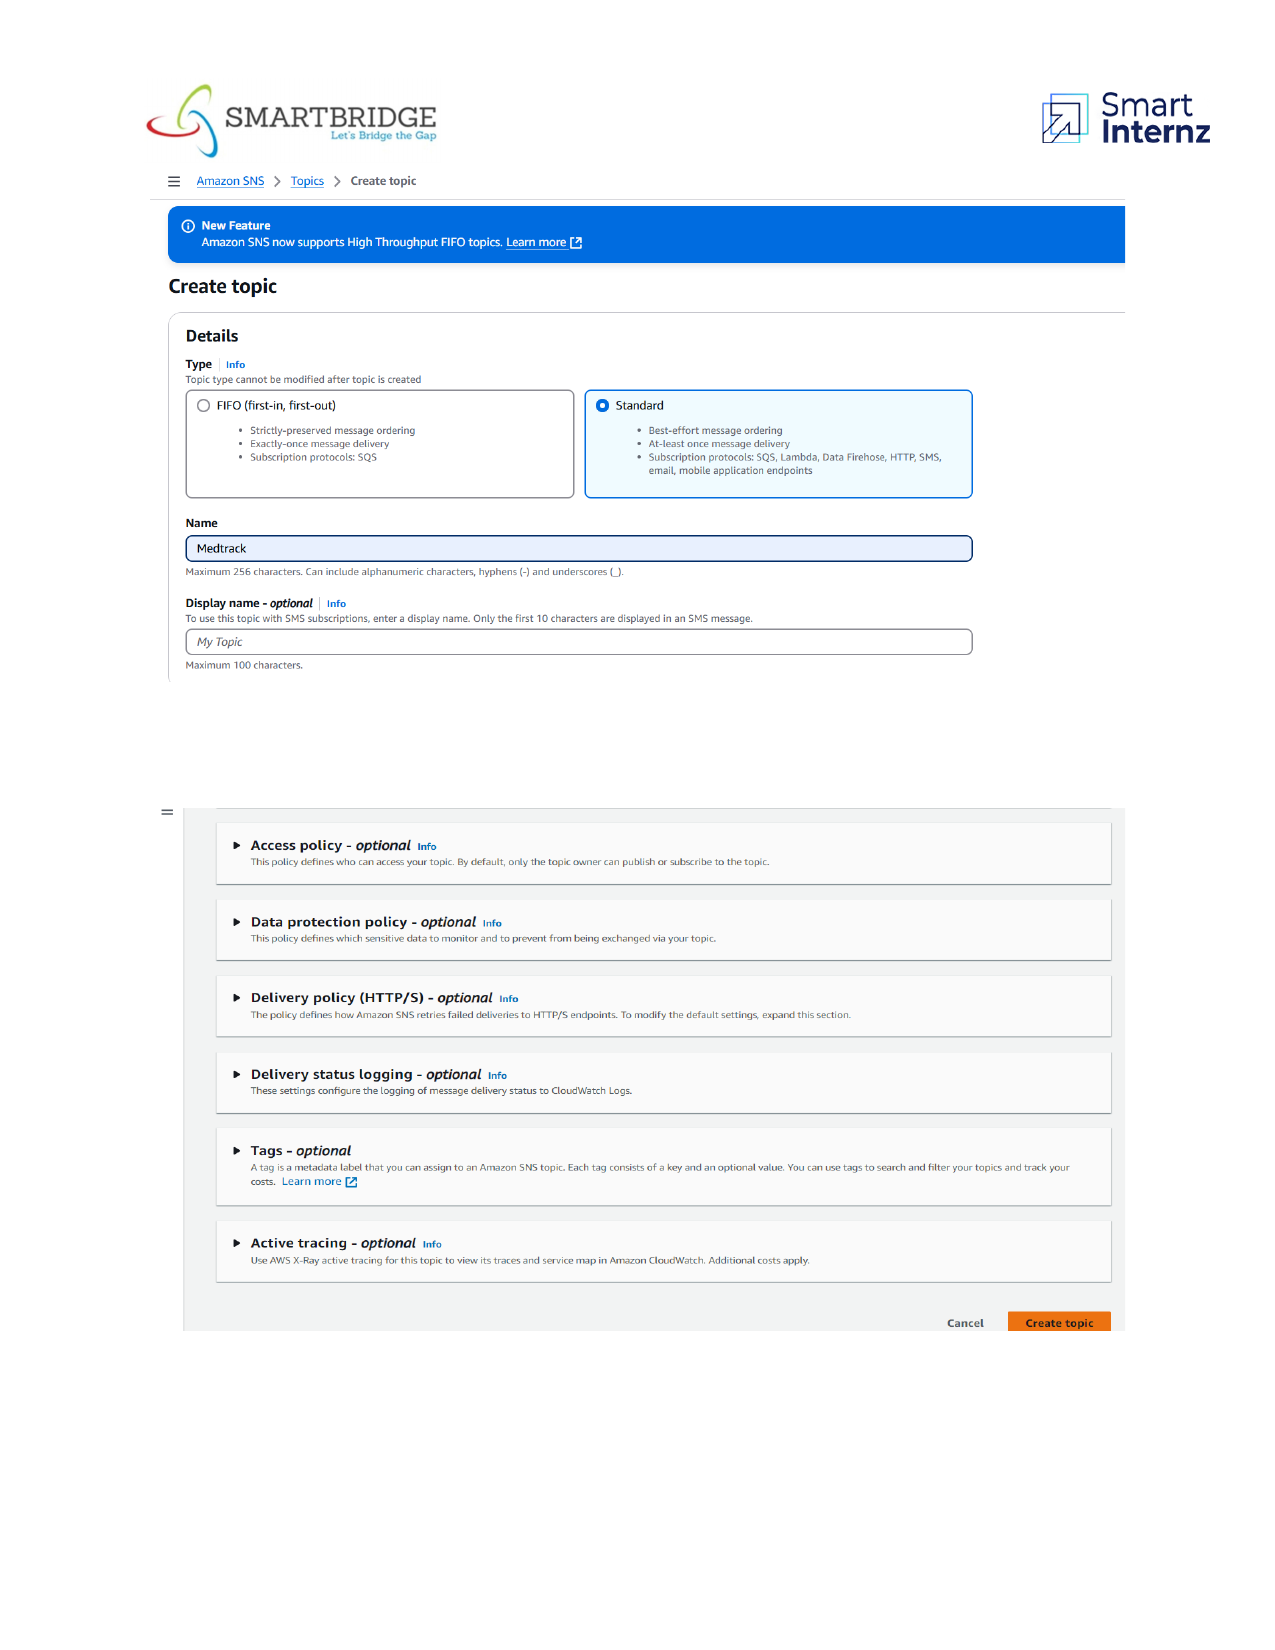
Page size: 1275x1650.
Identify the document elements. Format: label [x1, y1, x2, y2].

picture [150, 164, 1125, 682]
picture [150, 808, 1125, 1331]
picture [143, 78, 441, 163]
picture [1037, 92, 1214, 143]
